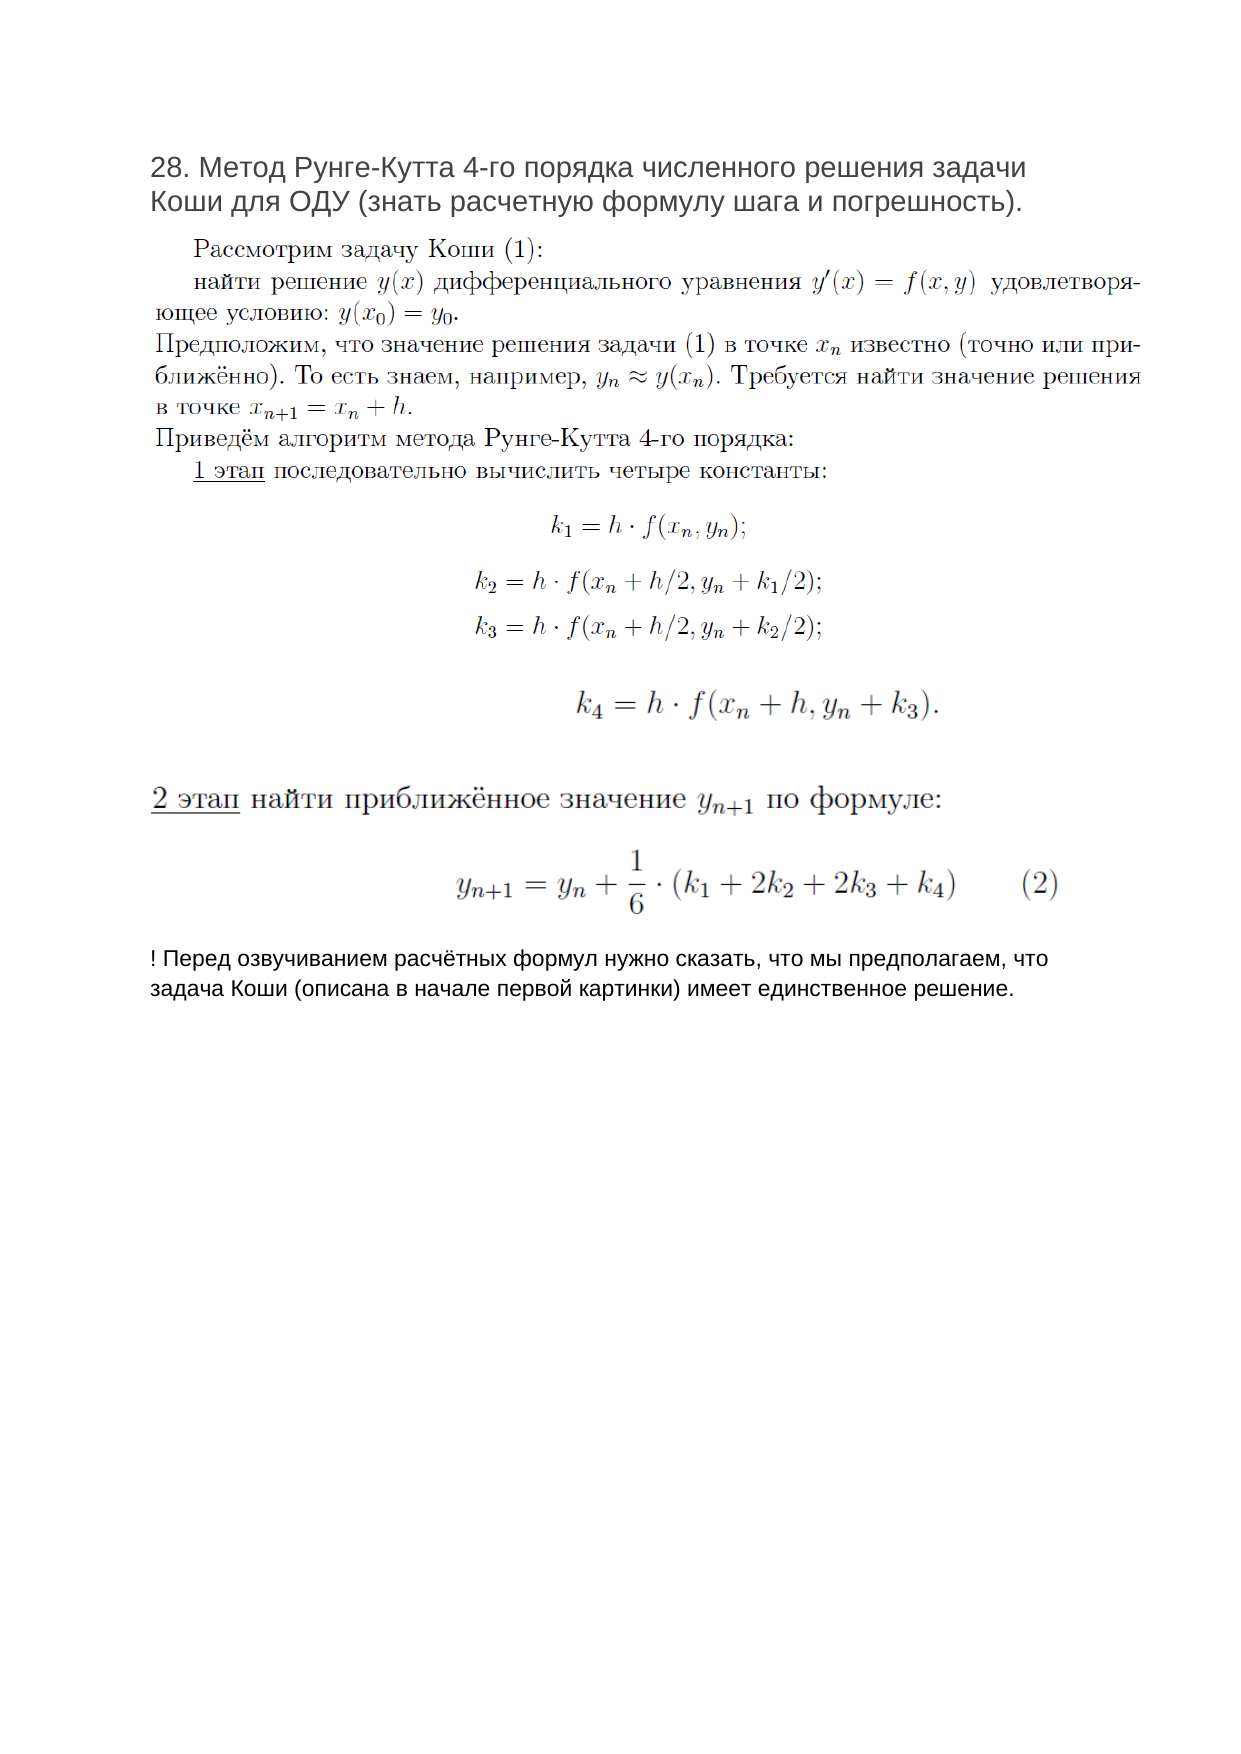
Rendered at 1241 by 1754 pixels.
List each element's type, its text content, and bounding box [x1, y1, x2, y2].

picture [150, 664, 1091, 942]
subtitle 28. Метод Рунге-Кутта 4-го порядка численного решения задачи Коши для ОДУ (знать расчетную формулу шага и погрешность). [150, 150, 1090, 217]
picture [150, 225, 1158, 661]
text ! Перед озвучиванием расчётных формул нужно сказать, что мы предполагаем, что задача Коши (описана в начале первой картинки) имеет единственное решение. [150, 945, 1090, 1002]
